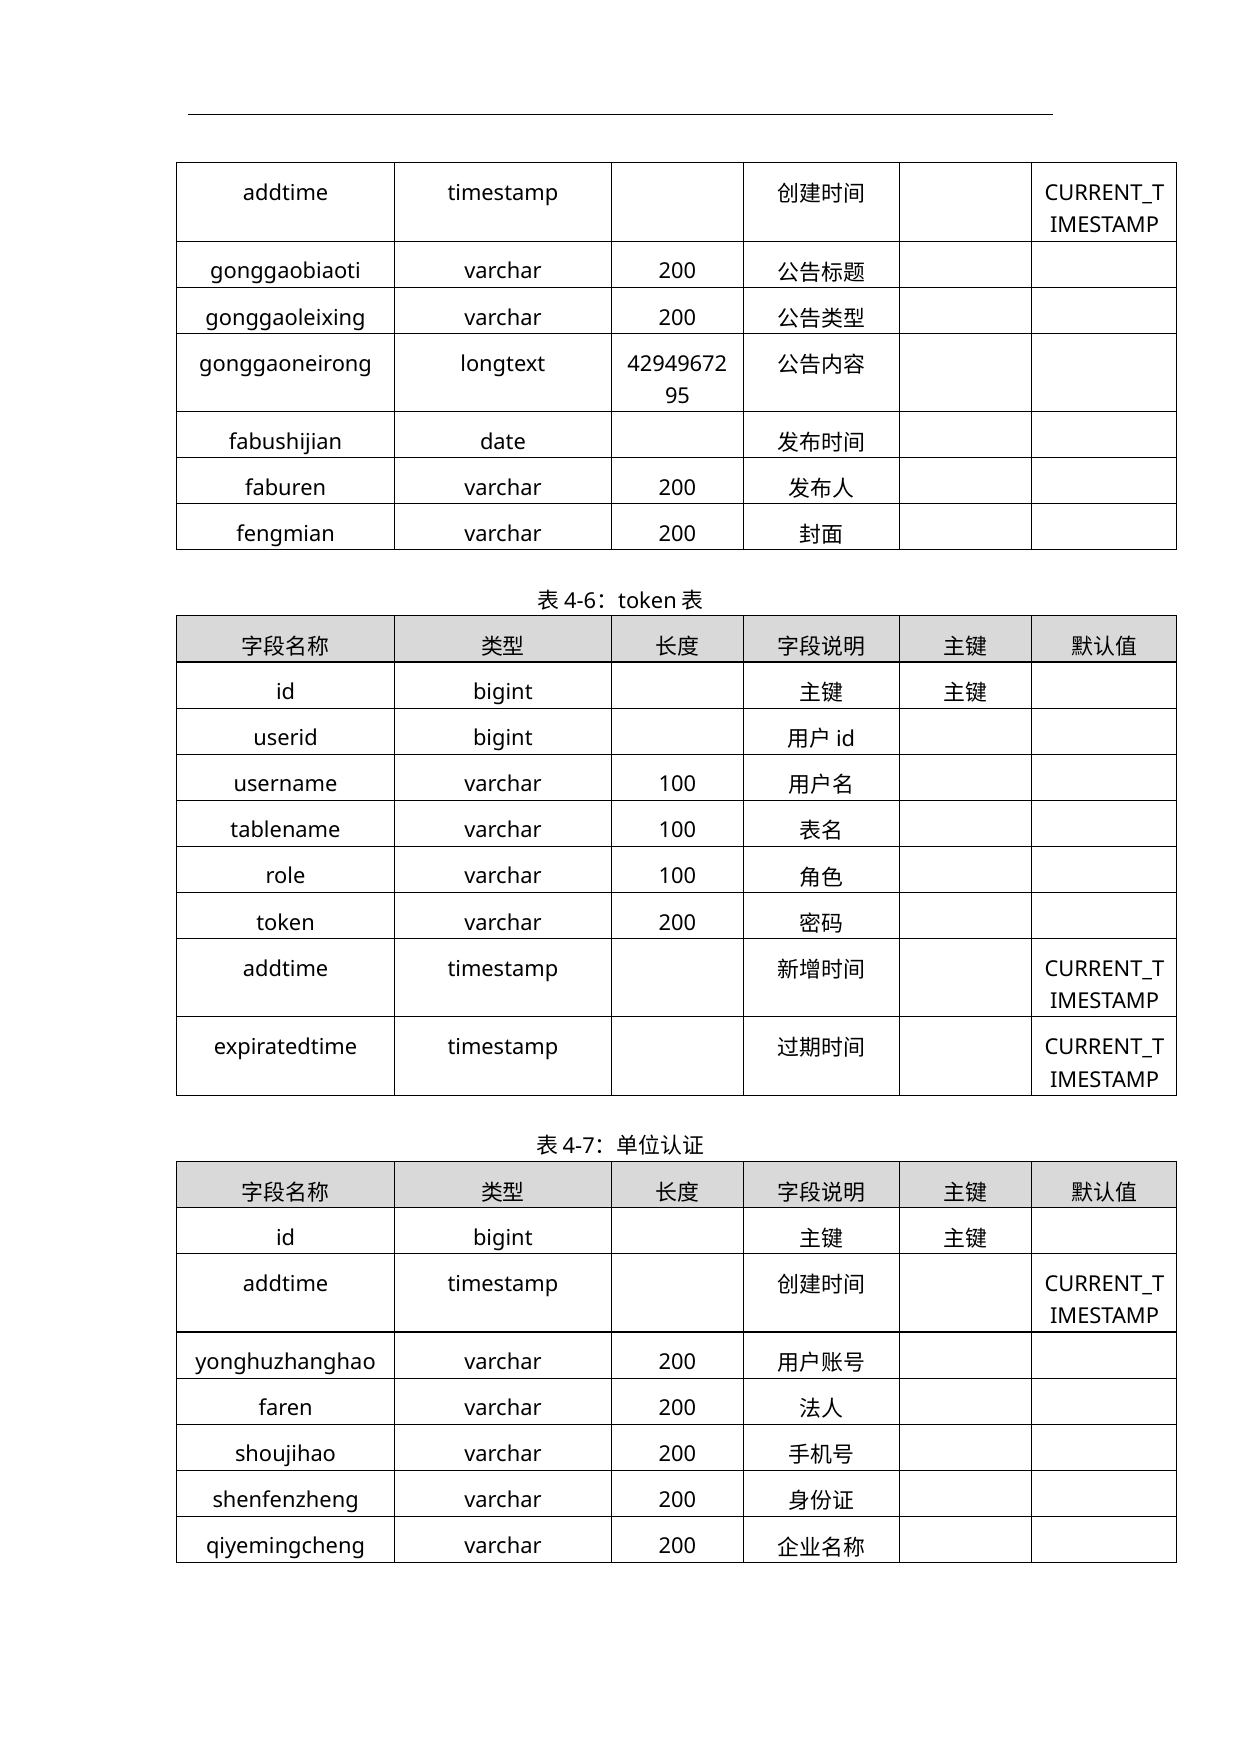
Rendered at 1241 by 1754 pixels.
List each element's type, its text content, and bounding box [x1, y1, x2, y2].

table_cell [612, 663, 743, 707]
table_cell 发布人 [744, 458, 899, 503]
table_cell [900, 1471, 1031, 1516]
table_cell addtime [177, 939, 394, 1016]
table_header 长度 [612, 616, 743, 661]
table_cell timestamp [395, 939, 611, 1016]
table_cell varchar [395, 1333, 611, 1377]
table_cell token [177, 893, 394, 938]
table_cell [900, 458, 1031, 503]
table_cell 200 [612, 1517, 743, 1562]
table_cell [612, 412, 743, 457]
table_cell gonggaoleixing [177, 288, 394, 333]
table_header 字段说明 [744, 1162, 899, 1207]
table_cell [1032, 458, 1176, 503]
table_cell [900, 1017, 1031, 1095]
table_cell 主键 [744, 1208, 899, 1253]
table_cell [900, 288, 1031, 333]
table_cell varchar [395, 458, 611, 503]
table_cell [900, 1254, 1031, 1331]
table_cell CURRENT_TIMESTAMP [1032, 1254, 1176, 1331]
table_cell 200 [612, 458, 743, 503]
table_cell addtime [177, 1254, 394, 1331]
table_cell [612, 1017, 743, 1095]
table_cell 手机号 [744, 1425, 899, 1469]
table_cell 密码 [744, 893, 899, 938]
table_cell fengmian [177, 504, 394, 549]
table_cell CURRENT_TIMESTAMP [1032, 939, 1176, 1016]
table_cell [900, 242, 1031, 287]
table_cell 法人 [744, 1379, 899, 1423]
table_cell varchar [395, 1517, 611, 1562]
table_cell [1032, 1333, 1176, 1377]
table_cell 表名 [744, 801, 899, 846]
table_cell 主键 [900, 663, 1031, 707]
table_cell [612, 1254, 743, 1331]
table_cell 200 [612, 1379, 743, 1423]
table_cell [1032, 1208, 1176, 1253]
table_cell id [177, 663, 394, 707]
table_header 默认值 [1032, 1162, 1176, 1207]
table_header 主键 [900, 616, 1031, 661]
table_cell varchar [395, 893, 611, 938]
table_cell expiratedtime [177, 1017, 394, 1095]
table_cell [900, 1517, 1031, 1562]
table_cell faren [177, 1379, 394, 1423]
table_cell timestamp [395, 1017, 611, 1095]
table_cell 4294967295 [612, 334, 743, 411]
table_cell [612, 939, 743, 1016]
table_header 主键 [900, 1162, 1031, 1207]
table_cell role [177, 847, 394, 892]
table_cell yonghuzhanghao [177, 1333, 394, 1377]
table_cell 200 [612, 1425, 743, 1469]
table_cell [612, 163, 743, 241]
table_cell varchar [395, 242, 611, 287]
table_cell 200 [612, 893, 743, 938]
table_cell [1032, 755, 1176, 799]
table_cell [1032, 709, 1176, 753]
table_cell [900, 755, 1031, 799]
table_cell userid [177, 709, 394, 753]
table_header 字段名称 [177, 1162, 394, 1207]
table_cell [1032, 847, 1176, 892]
table_cell 200 [612, 504, 743, 549]
table_cell varchar [395, 847, 611, 892]
table_cell [1032, 1379, 1176, 1423]
table_cell varchar [395, 1471, 611, 1516]
table_cell [1032, 801, 1176, 846]
table_cell gonggaoneirong [177, 334, 394, 411]
table_cell [900, 893, 1031, 938]
table_cell varchar [395, 504, 611, 549]
table_cell addtime [177, 163, 394, 241]
table_cell [1032, 504, 1176, 549]
table_cell [900, 163, 1031, 241]
table_cell [1032, 1425, 1176, 1469]
table_cell [900, 801, 1031, 846]
table_cell 新增时间 [744, 939, 899, 1016]
table_cell CURRENT_TIMESTAMP [1032, 163, 1176, 241]
table_cell varchar [395, 755, 611, 799]
table_cell shoujihao [177, 1425, 394, 1469]
table_cell shenfenzheng [177, 1471, 394, 1516]
table_cell [1032, 893, 1176, 938]
table_cell gonggaobiaoti [177, 242, 394, 287]
table_cell 用户id [744, 709, 899, 753]
table_cell 身份证 [744, 1471, 899, 1516]
table_header 字段说明 [744, 616, 899, 661]
table_cell 公告类型 [744, 288, 899, 333]
table_cell date [395, 412, 611, 457]
table_cell bigint [395, 709, 611, 753]
table_cell longtext [395, 334, 611, 411]
table_cell timestamp [395, 1254, 611, 1331]
table_cell varchar [395, 1425, 611, 1469]
table_cell tablename [177, 801, 394, 846]
table_cell 企业名称 [744, 1517, 899, 1562]
table_cell 创建时间 [744, 163, 899, 241]
table_cell 200 [612, 242, 743, 287]
table_cell 过期时间 [744, 1017, 899, 1095]
table_cell varchar [395, 288, 611, 333]
table_header 默认值 [1032, 616, 1176, 661]
table_cell [900, 334, 1031, 411]
table_cell 主键 [744, 663, 899, 707]
table_cell fabushijian [177, 412, 394, 457]
table_cell [900, 709, 1031, 753]
table_cell 100 [612, 801, 743, 846]
table_cell 100 [612, 755, 743, 799]
table_cell username [177, 755, 394, 799]
table_cell [1032, 242, 1176, 287]
table_cell varchar [395, 1379, 611, 1423]
table_cell [900, 504, 1031, 549]
table_cell [900, 1379, 1031, 1423]
table_cell 用户名 [744, 755, 899, 799]
table_cell bigint [395, 1208, 611, 1253]
table_cell [900, 939, 1031, 1016]
table_cell [900, 847, 1031, 892]
table_cell [1032, 334, 1176, 411]
table_cell [612, 709, 743, 753]
table_cell [900, 1333, 1031, 1377]
text 表4-6：token表 [187, 583, 1053, 615]
table_cell faburen [177, 458, 394, 503]
table_cell [1032, 412, 1176, 457]
table_header 类型 [395, 616, 611, 661]
table_cell 角色 [744, 847, 899, 892]
table_cell 200 [612, 1471, 743, 1516]
table_cell [1032, 663, 1176, 707]
table_header 长度 [612, 1162, 743, 1207]
table_cell 发布时间 [744, 412, 899, 457]
table_cell bigint [395, 663, 611, 707]
table_header 类型 [395, 1162, 611, 1207]
table_cell 创建时间 [744, 1254, 899, 1331]
table_cell [900, 1425, 1031, 1469]
table_cell 200 [612, 1333, 743, 1377]
table_cell timestamp [395, 163, 611, 241]
table_cell CURRENT_TIMESTAMP [1032, 1017, 1176, 1095]
table_cell [900, 412, 1031, 457]
text 表4-7：单位认证 [187, 1128, 1053, 1161]
table_cell 用户账号 [744, 1333, 899, 1377]
table_cell qiyemingcheng [177, 1517, 394, 1562]
table_cell [612, 1208, 743, 1253]
table_cell 封面 [744, 504, 899, 549]
table_cell [1032, 1471, 1176, 1516]
table_cell [1032, 288, 1176, 333]
table_cell 主键 [900, 1208, 1031, 1253]
table_cell [1032, 1517, 1176, 1562]
table_cell 200 [612, 288, 743, 333]
table_header 字段名称 [177, 616, 394, 661]
table_cell id [177, 1208, 394, 1253]
table_cell 公告内容 [744, 334, 899, 411]
table_cell 100 [612, 847, 743, 892]
table_cell varchar [395, 801, 611, 846]
table_cell 公告标题 [744, 242, 899, 287]
